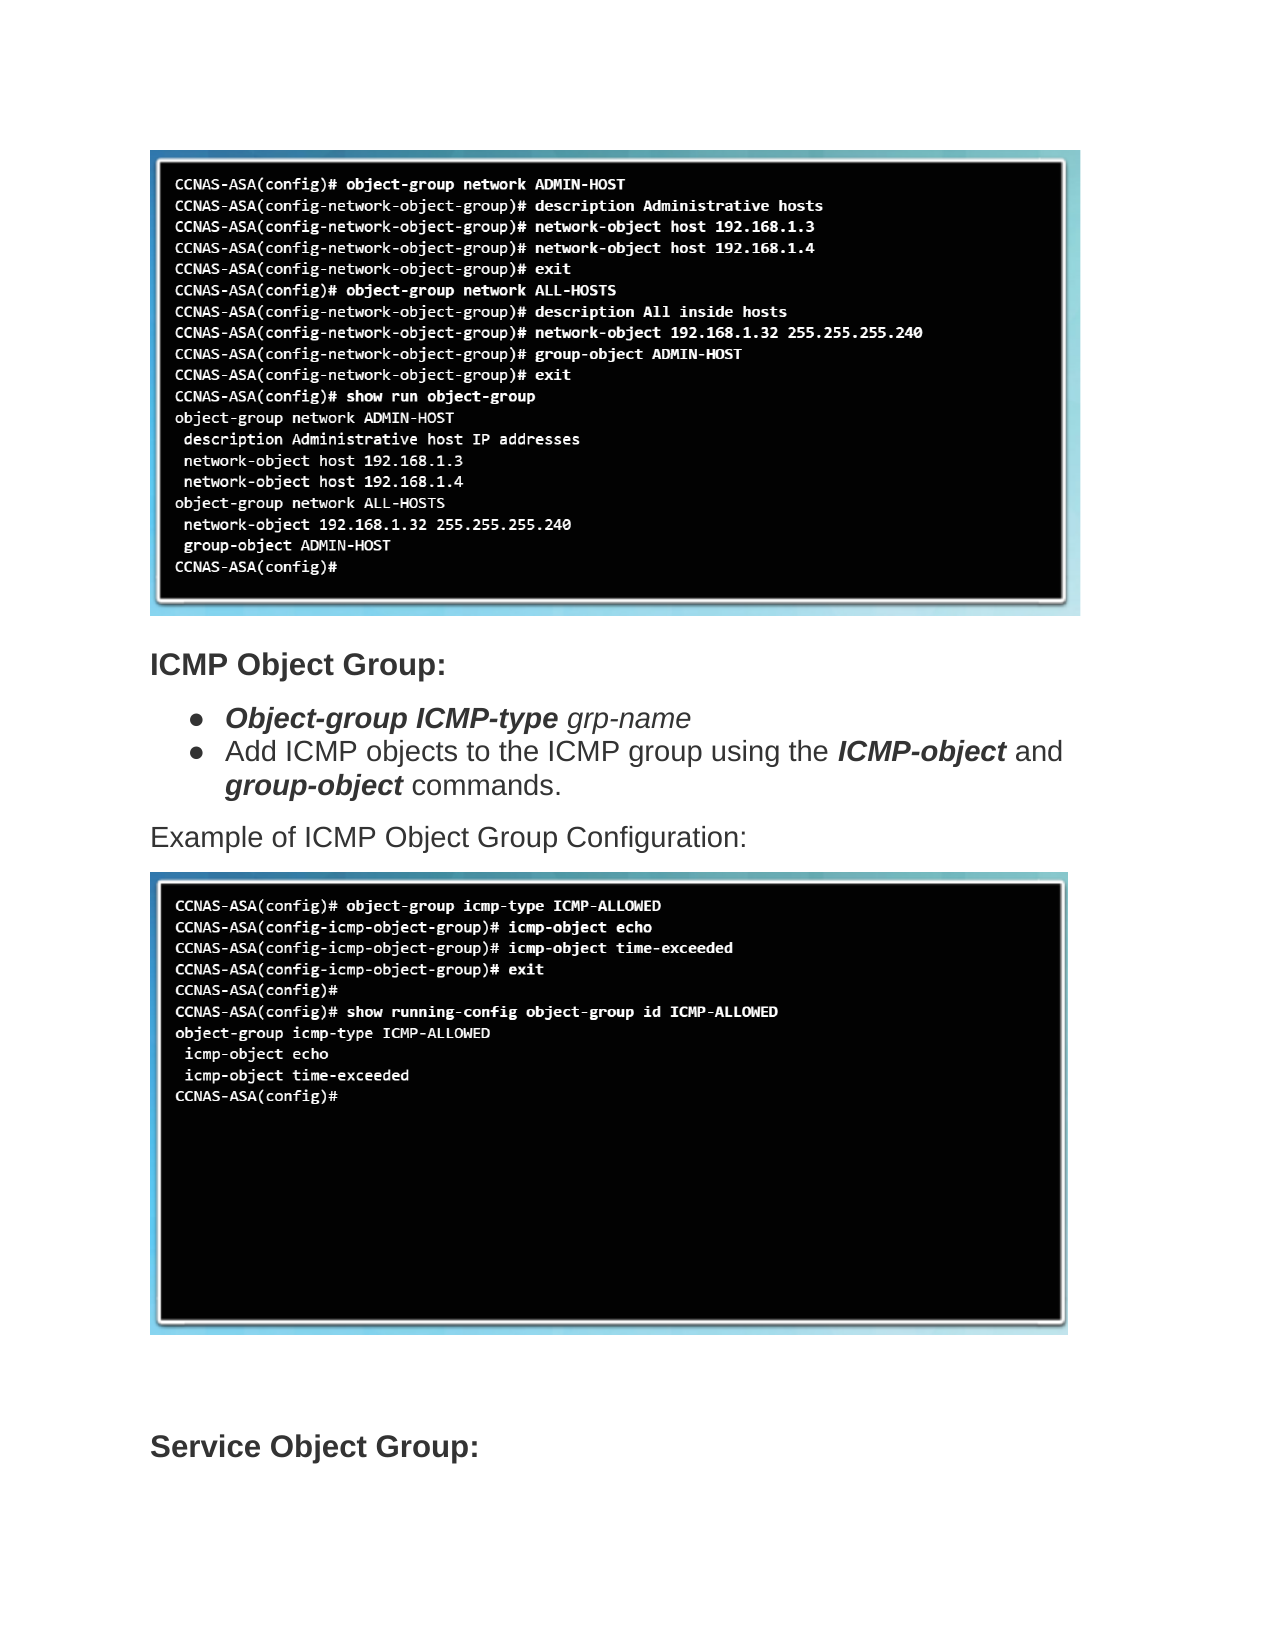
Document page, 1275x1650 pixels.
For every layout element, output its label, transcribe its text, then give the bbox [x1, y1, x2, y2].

list Object-group ICMP-type grp-name [187, 701, 1125, 734]
picture [150, 872, 1068, 1335]
picture [150, 150, 1081, 616]
text Example of ICMP Object Group Configuration: [150, 820, 1125, 854]
list Add ICMP objects to the ICMP group using the ICMP-object and group-object commands. [187, 734, 1125, 801]
text ICMP Object Group: [150, 646, 1125, 682]
text Service Object Group: [150, 1428, 1125, 1464]
